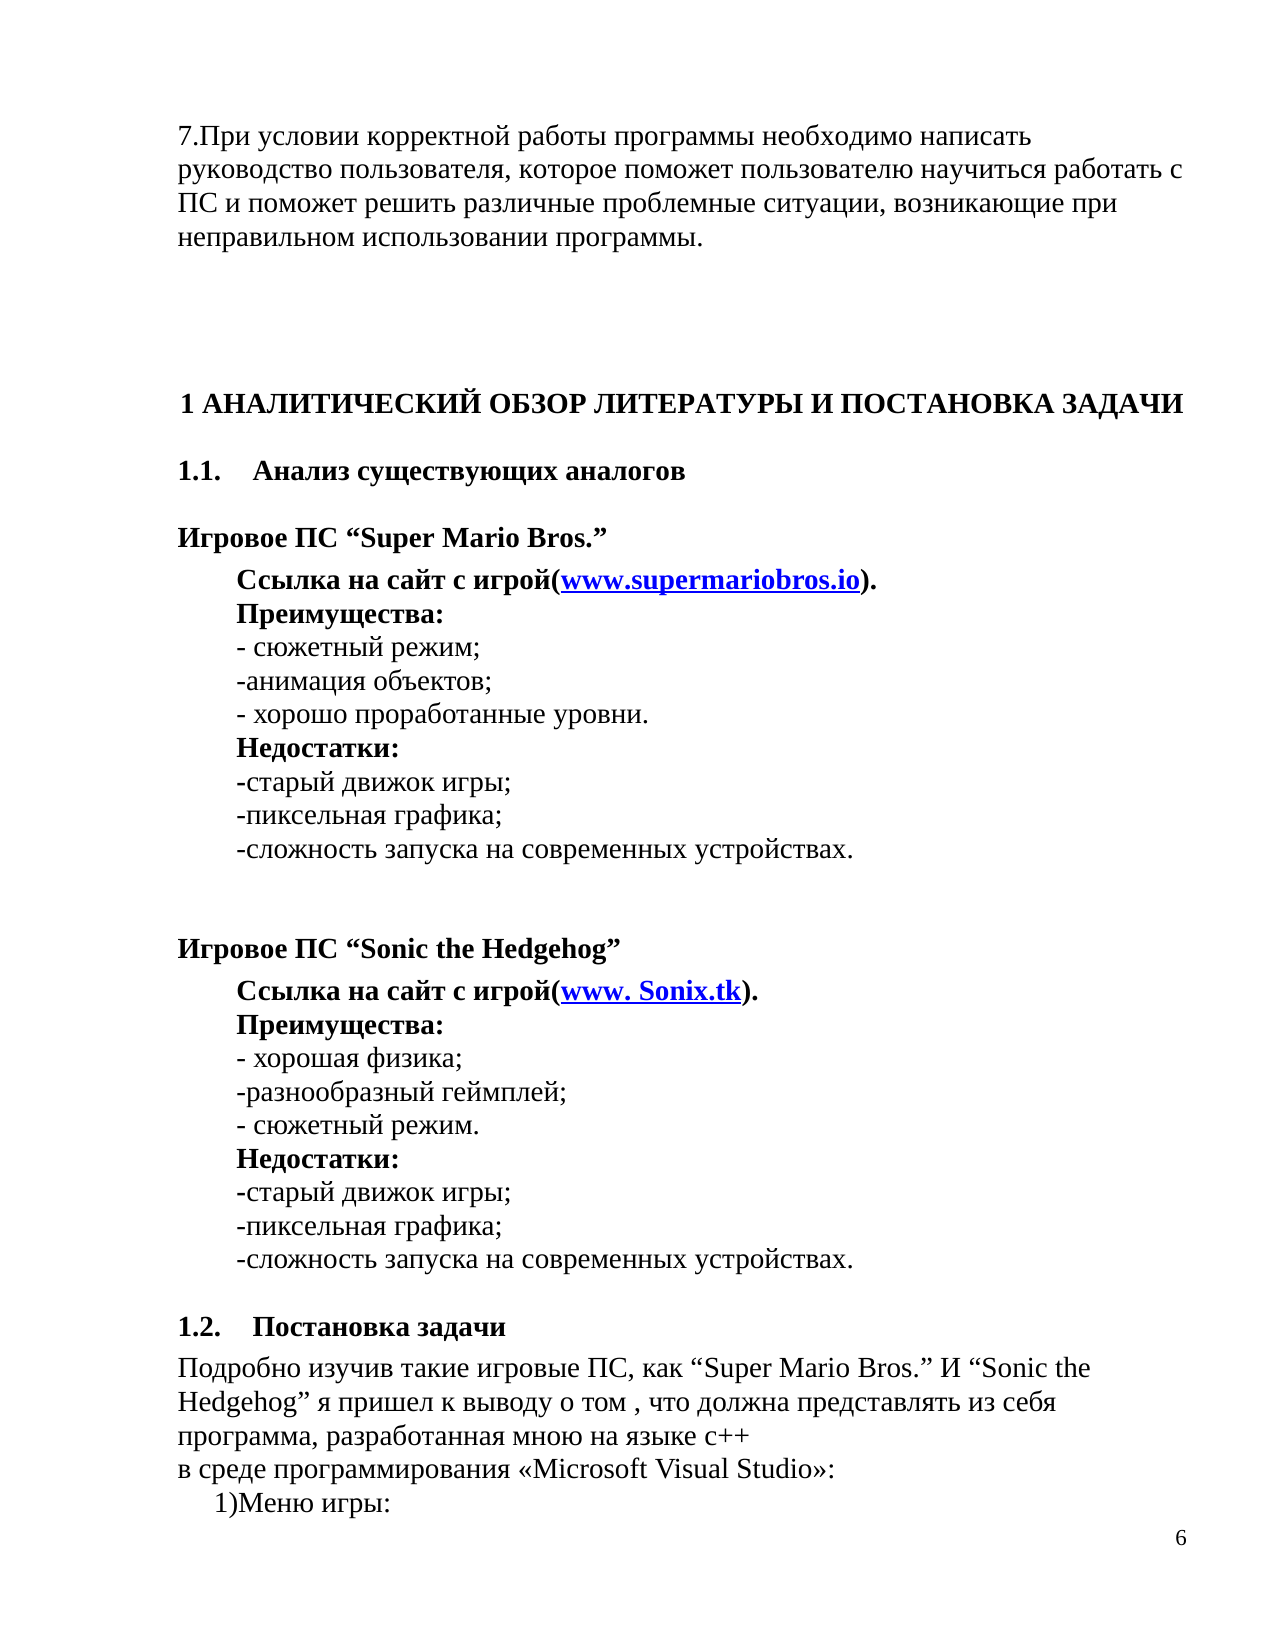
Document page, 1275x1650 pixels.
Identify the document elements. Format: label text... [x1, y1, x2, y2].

title - сюжетный режим; [177, 629, 1186, 663]
title - сюжетный режим. [177, 1107, 1186, 1141]
title Ссылка на сайт с игрой(www. Sonix.tk). [177, 973, 1186, 1007]
title Преимущества: [177, 1007, 1186, 1040]
text Игровое ПС “Super Mario Bros.” [177, 521, 1186, 554]
text Игровое ПС “Sonic the Hedgehog” [177, 931, 1186, 965]
title Недостатки: [177, 1141, 1186, 1174]
text 7.При условии корректной работы программы необходимо написать руководство пользователя, которое поможет пользователю научиться работать с ПС и поможет решить различные проблемные ситуации, возникающие при неправильном использовании программы. [177, 118, 1186, 252]
title -cтарый движок игры; [177, 1174, 1186, 1208]
title -сложность запуска на современных устройствах. [177, 831, 1186, 864]
title Недостатки: [177, 730, 1186, 764]
title -пиксельная графика; [177, 1208, 1186, 1242]
text 1 АНАЛИТИЧЕСКИЙ ОБЗОР ЛИТЕРАТУРЫ И ПОСТАНОВКА ЗАДАЧИ [177, 386, 1186, 420]
title - хорошая физика; [177, 1040, 1186, 1074]
title - хорошо проработанные уровни. [177, 697, 1186, 730]
title в среде программирования «Microsoft Visual Studio»: [177, 1451, 1186, 1485]
title -пиксельная графика; [177, 797, 1186, 831]
title -старый движок игры; [177, 764, 1186, 797]
title -разнообразный геймплей; [177, 1074, 1186, 1107]
title Преимущества: [177, 596, 1186, 629]
title -анимация объектов; [177, 663, 1186, 697]
title Ссылка на сайт с игрой(www.supermariobros.io). [177, 562, 1186, 596]
list Анализ существующих аналогов [177, 453, 1186, 487]
list Постановка задачи [177, 1309, 1186, 1342]
title -cложность запуска на современных устройствах. [177, 1242, 1186, 1275]
title 1)Меню игры: [177, 1485, 1186, 1518]
title Подробно изучив такие игровые ПС, как “Super Mario Bros.” И “Sonic the Hedgehog” я пришел к выводу о том , что должна представлять из себя программа, разработанная мною на языке c++ [177, 1351, 1186, 1451]
